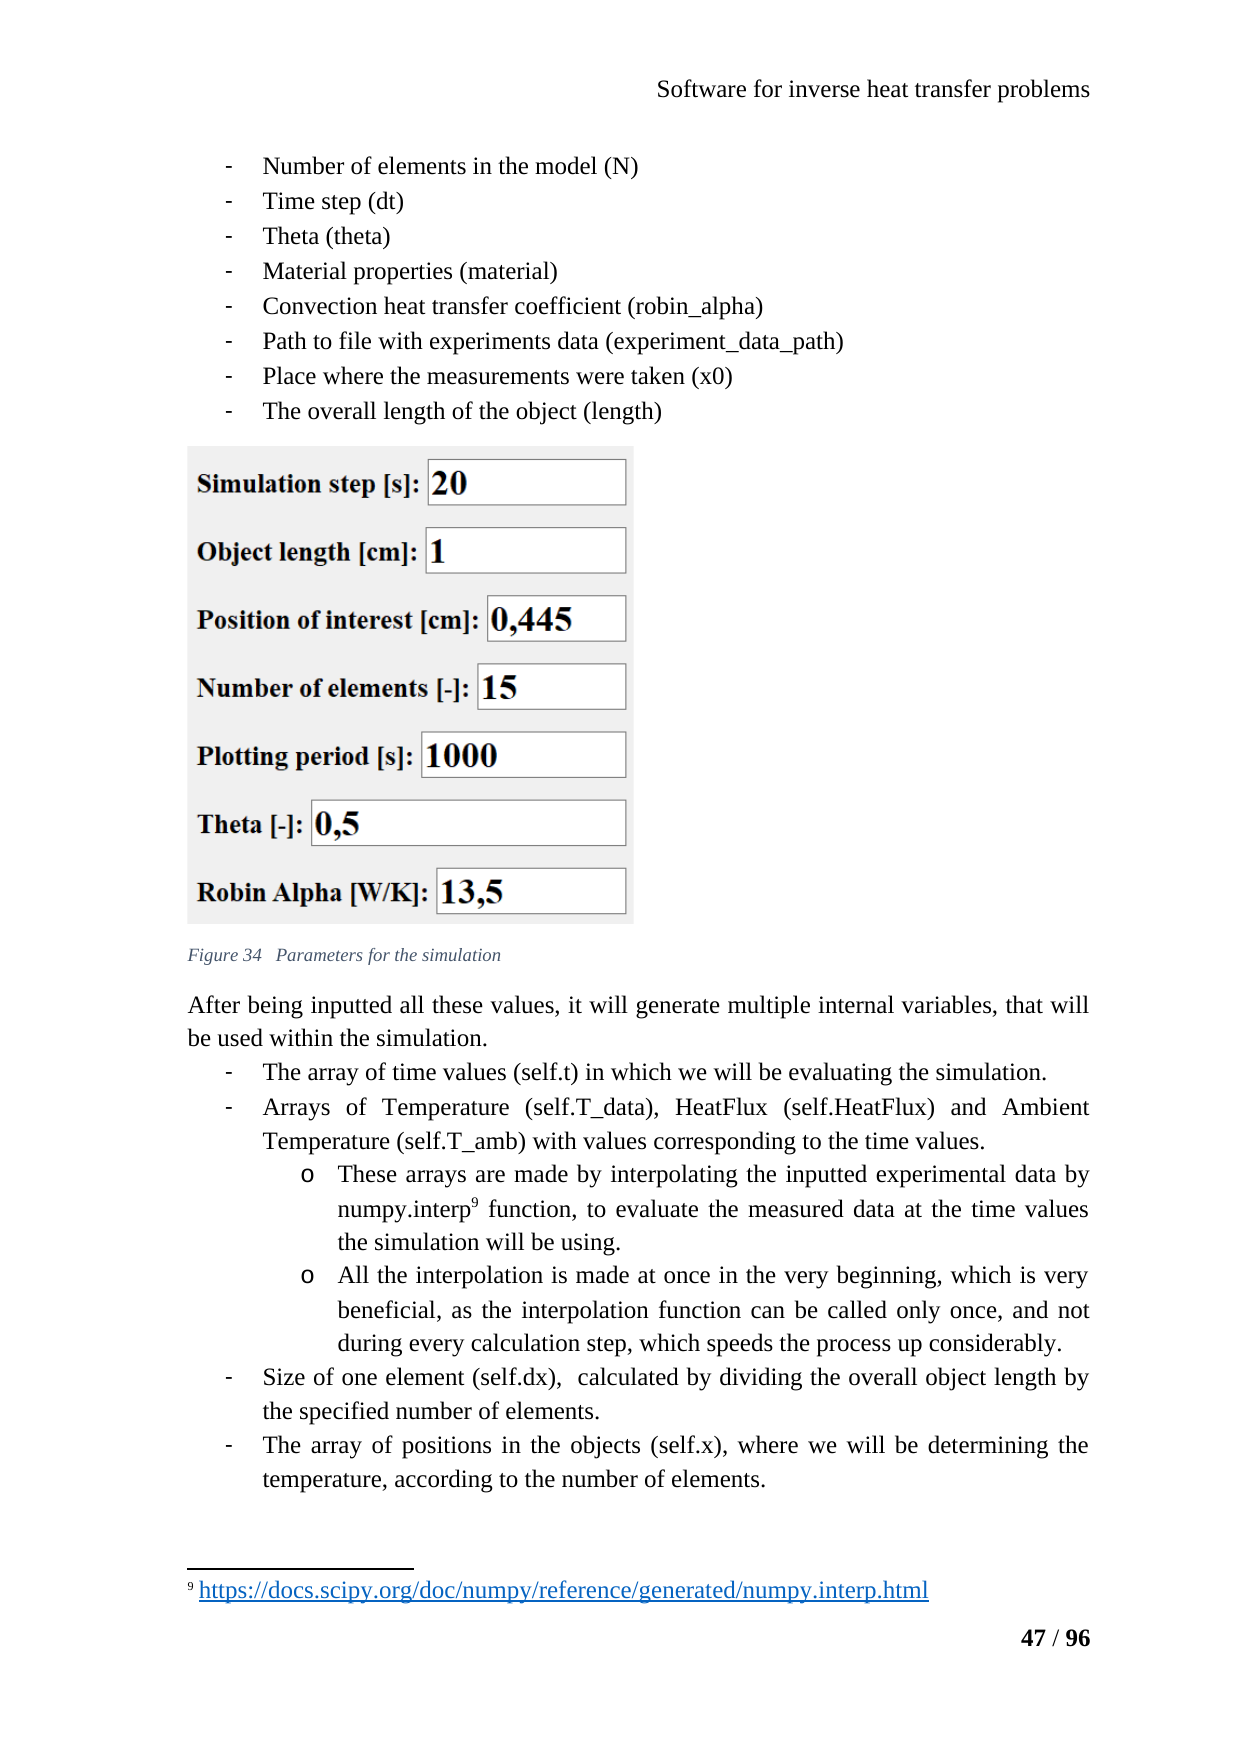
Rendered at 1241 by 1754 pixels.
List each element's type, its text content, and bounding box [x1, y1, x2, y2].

list Theta (theta) [225, 220, 1090, 251]
list Material properties (material) [225, 255, 1090, 286]
list The array of time values (self.t) in which we will be evaluating the simulation. [225, 1056, 1090, 1086]
list Size of one element (self.dx), calculated by dividing the overall object length by the specified number of elements. [225, 1361, 1090, 1424]
list The array of positions in the objects (self.x), where we will be determining the temperature, according to the number of elements. [225, 1429, 1090, 1492]
picture [187, 446, 634, 924]
list Arrays of Temperature (self.T_data), HeatFlux (self.HeatFlux) and Ambient Temperature (self.T_amb) with values corresponding to the time values. [225, 1091, 1090, 1154]
text After being inputted all these values, it will generate multiple internal variables, that will be used within the simulation. [187, 990, 1090, 1052]
list All the interpolation is made at once in the very beginning, which is very beneficial, as the interpolation function can be called only once, and not during every calculation step, which speeds the process up considerably. [300, 1260, 1090, 1357]
list These arrays are made by interpolating the inputted experimental data by numpy.interp function, to evaluate the measured data at the time values the simulation will be using. [300, 1159, 1090, 1256]
list Path to file with experiments data (experiment_data_path) [225, 325, 1090, 356]
list Time step (dt) [225, 185, 1090, 216]
list The overall length of the object (length) [225, 395, 1090, 426]
list Number of elements in the model (N) [225, 150, 1090, 181]
list Place where the measurements were taken (x0) [225, 360, 1090, 391]
text Figure 34 Parameters for the simulation [187, 944, 1090, 966]
list Convection heat transfer coefficient (robin_alpha) [225, 290, 1090, 321]
